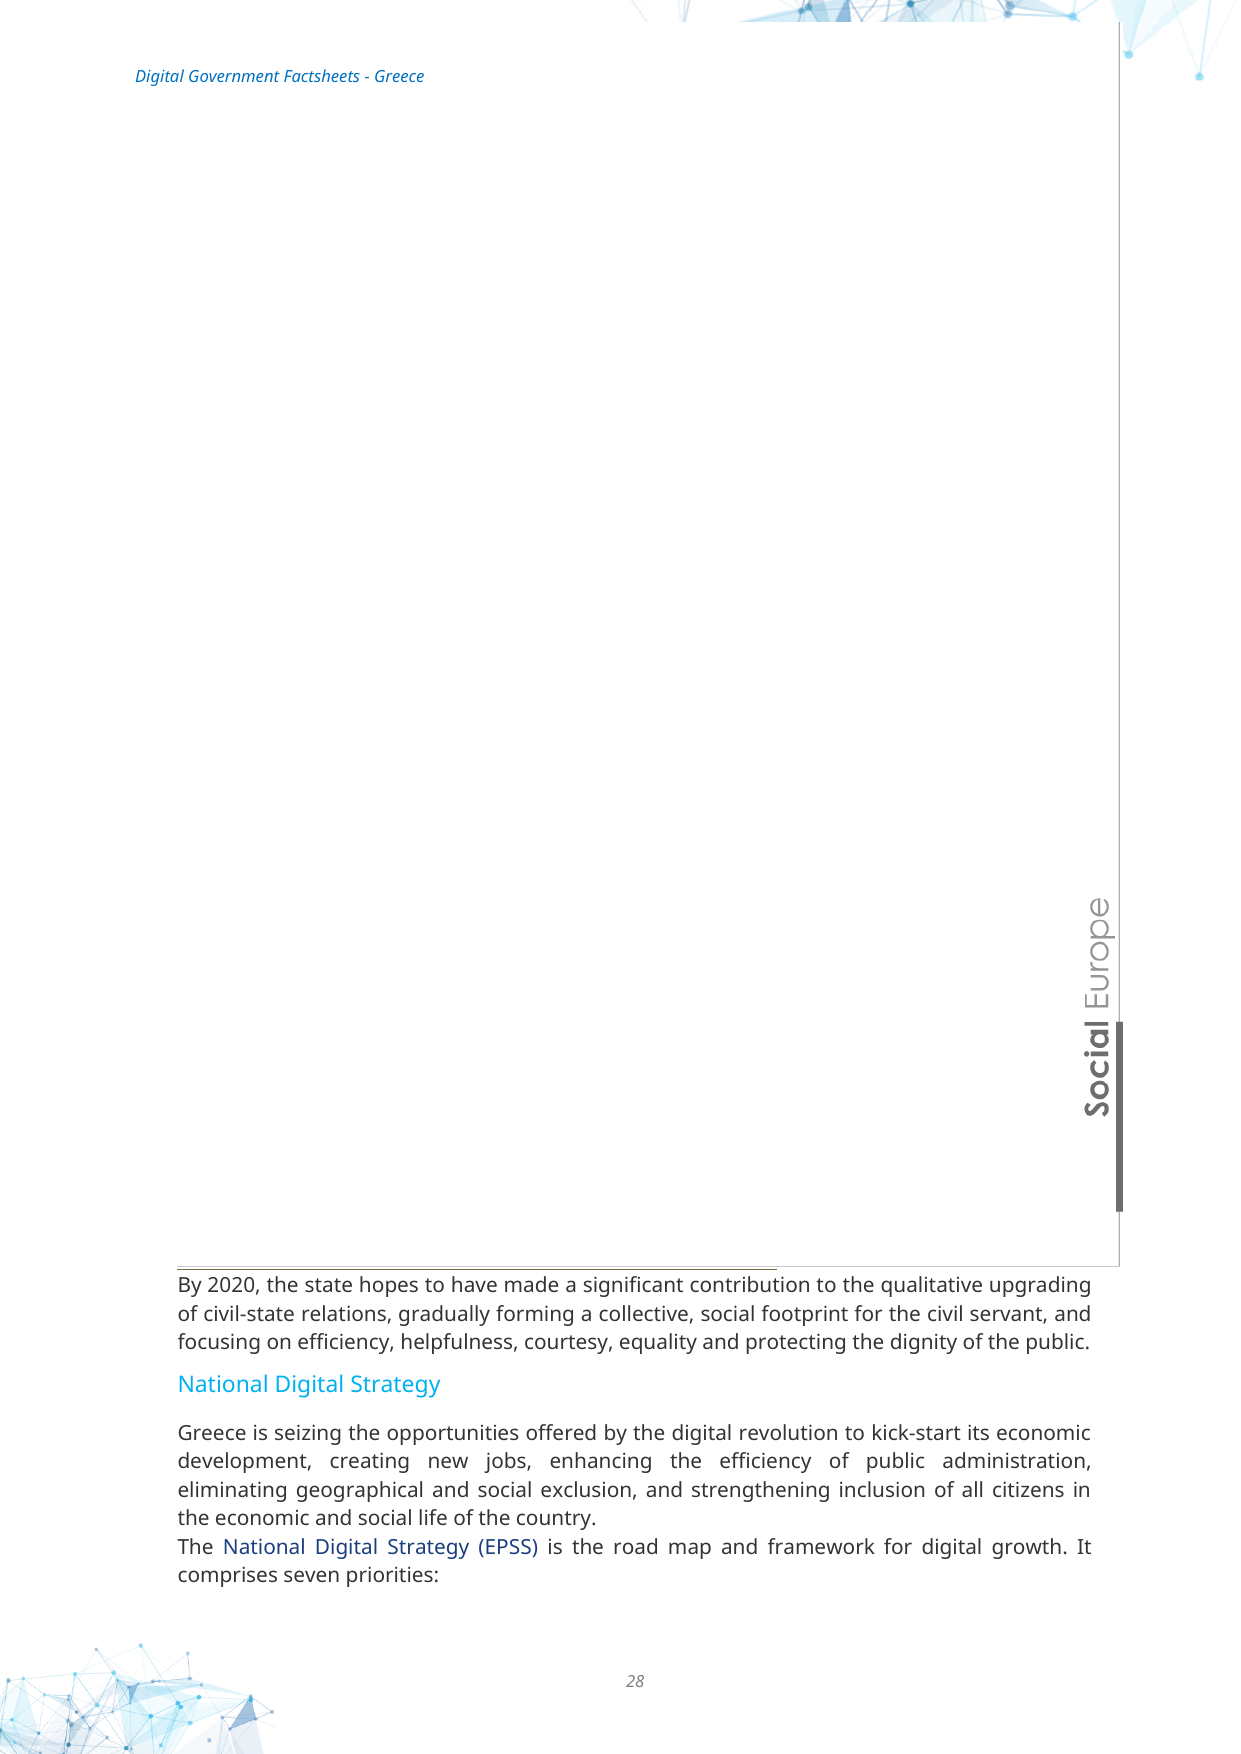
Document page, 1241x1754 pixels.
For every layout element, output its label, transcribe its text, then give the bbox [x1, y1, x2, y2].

text The National Digital Strategy (EPSS) is the road map and framework for digital growth. It comprises seven priorities: [177, 1532, 1092, 1589]
picture [177, 22, 1123, 1267]
subtitle National Digital Strategy [177, 1368, 1092, 1399]
text By 2020, the state hopes to have made a significant contribution to the qualitative upgrading of civil-state relations, gradually forming a collective, social footprint for the civil servant, and focusing on efficiency, helpfulness, courtesy, equality and protecting the dignity of the public. [177, 1270, 1092, 1356]
text Greece is seizing the opportunities offered by the digital revolution to kick-start its economic development, creating new jobs, enhancing the efficiency of public administration, eliminating geographical and social exclusion, and strengthening inclusion of all citizens in the economic and social life of the country. [177, 1418, 1092, 1532]
